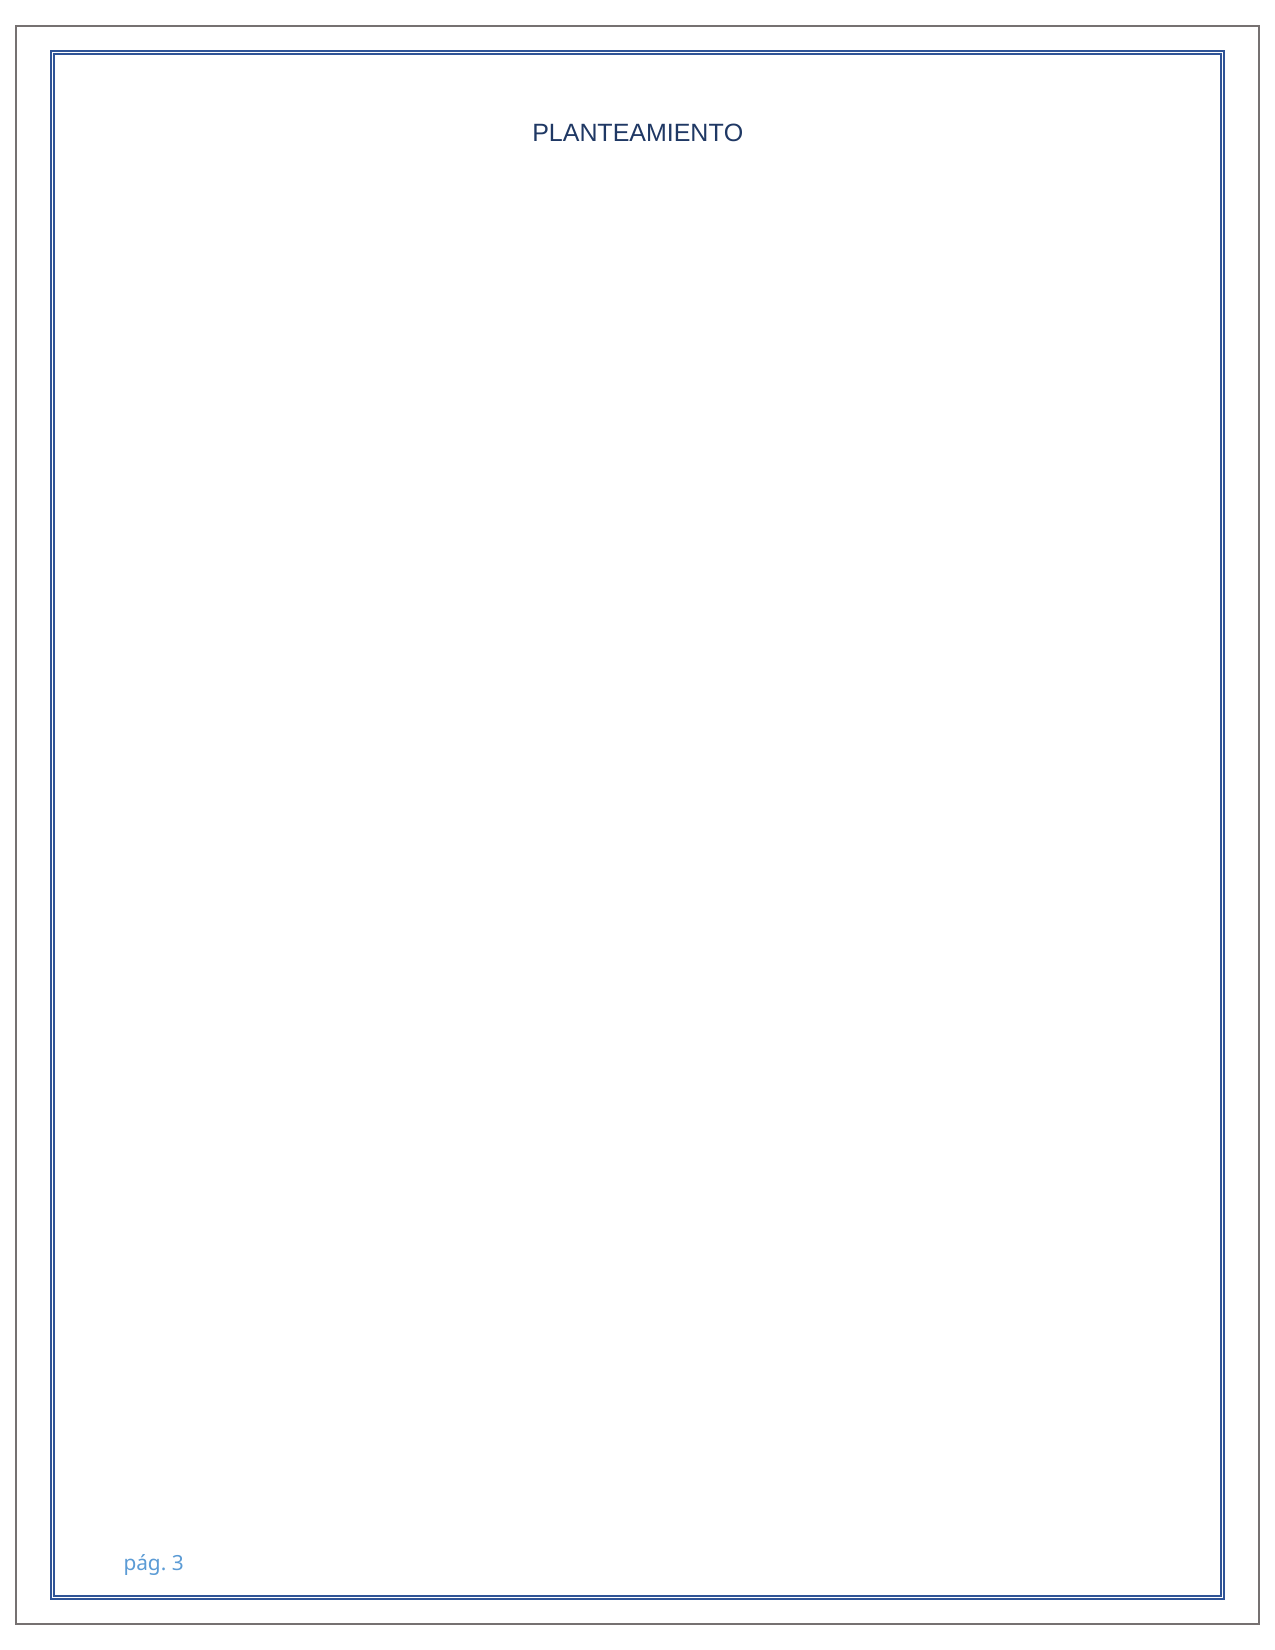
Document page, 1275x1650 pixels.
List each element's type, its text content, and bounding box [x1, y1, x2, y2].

subtitle PLANTEAMIENTO [118, 118, 1157, 147]
